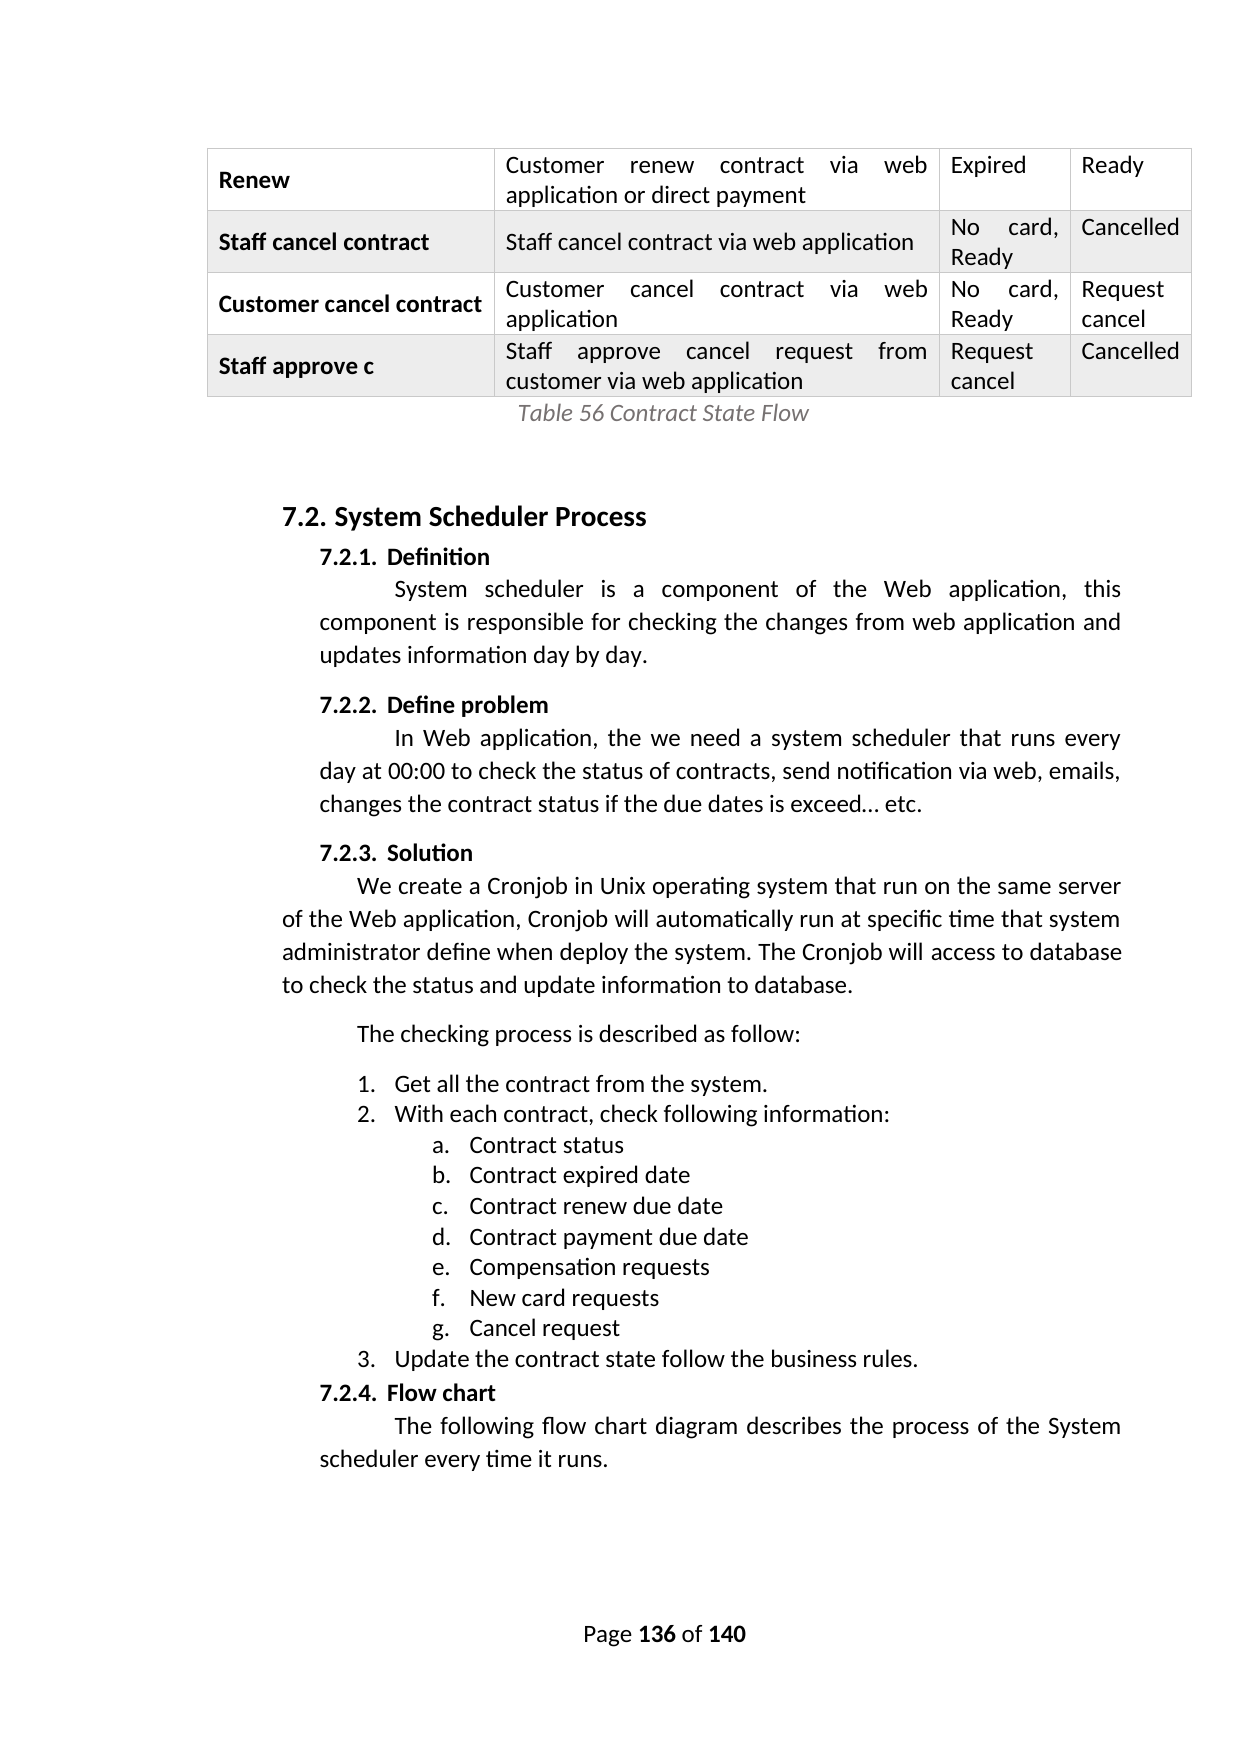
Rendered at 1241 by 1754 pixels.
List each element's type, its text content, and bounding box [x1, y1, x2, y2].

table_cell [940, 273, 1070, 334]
list Contract renew due date [432, 1190, 1122, 1221]
text We create a Cronjob in Unix operating system that run on the same server of the Web application, Cronjob will automatically run at specific time that system administrator define when deploy the system. The Cronjob will access to database to check the status and update information to database. [282, 870, 1122, 999]
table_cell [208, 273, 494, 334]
list Contract payment due date [432, 1221, 1122, 1251]
list Update the contract state follow the business rules. [357, 1343, 1122, 1373]
text System scheduler is a component of the Web application, this component is responsible for checking the changes from web application and updates information day by day. [319, 573, 1122, 670]
subtitle Definition [319, 541, 1122, 571]
list New card requests [432, 1282, 1122, 1312]
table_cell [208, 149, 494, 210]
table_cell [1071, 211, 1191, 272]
list Contract status [432, 1129, 1122, 1160]
list Cancel request [432, 1312, 1122, 1343]
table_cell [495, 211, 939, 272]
list Get all the contract from the system. [357, 1068, 1122, 1099]
list Contract expired date [432, 1160, 1122, 1190]
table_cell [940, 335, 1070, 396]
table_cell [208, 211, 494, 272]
subtitle Solution [319, 837, 1122, 868]
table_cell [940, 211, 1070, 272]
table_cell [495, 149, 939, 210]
text The following flow chart diagram describes the process of the System scheduler every time it runs. [319, 1410, 1122, 1474]
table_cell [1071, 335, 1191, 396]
list Compensation requests [432, 1251, 1122, 1282]
subtitle Define problem [319, 689, 1122, 719]
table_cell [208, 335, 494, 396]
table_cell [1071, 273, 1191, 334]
subtitle System Scheduler Process [282, 498, 1122, 534]
text In Web application, the we need a system scheduler that runs every day at 00:00 to check the status of contracts, send notification via web, emails, changes the contract status if the due dates is exceed… etc. [319, 722, 1122, 818]
list With each contract, check following information: [357, 1099, 1122, 1129]
subtitle Flow chart [319, 1377, 1122, 1408]
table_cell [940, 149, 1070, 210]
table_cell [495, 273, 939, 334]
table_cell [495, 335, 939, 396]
text The checking process is described as follow: [282, 1018, 1122, 1049]
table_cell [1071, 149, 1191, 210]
